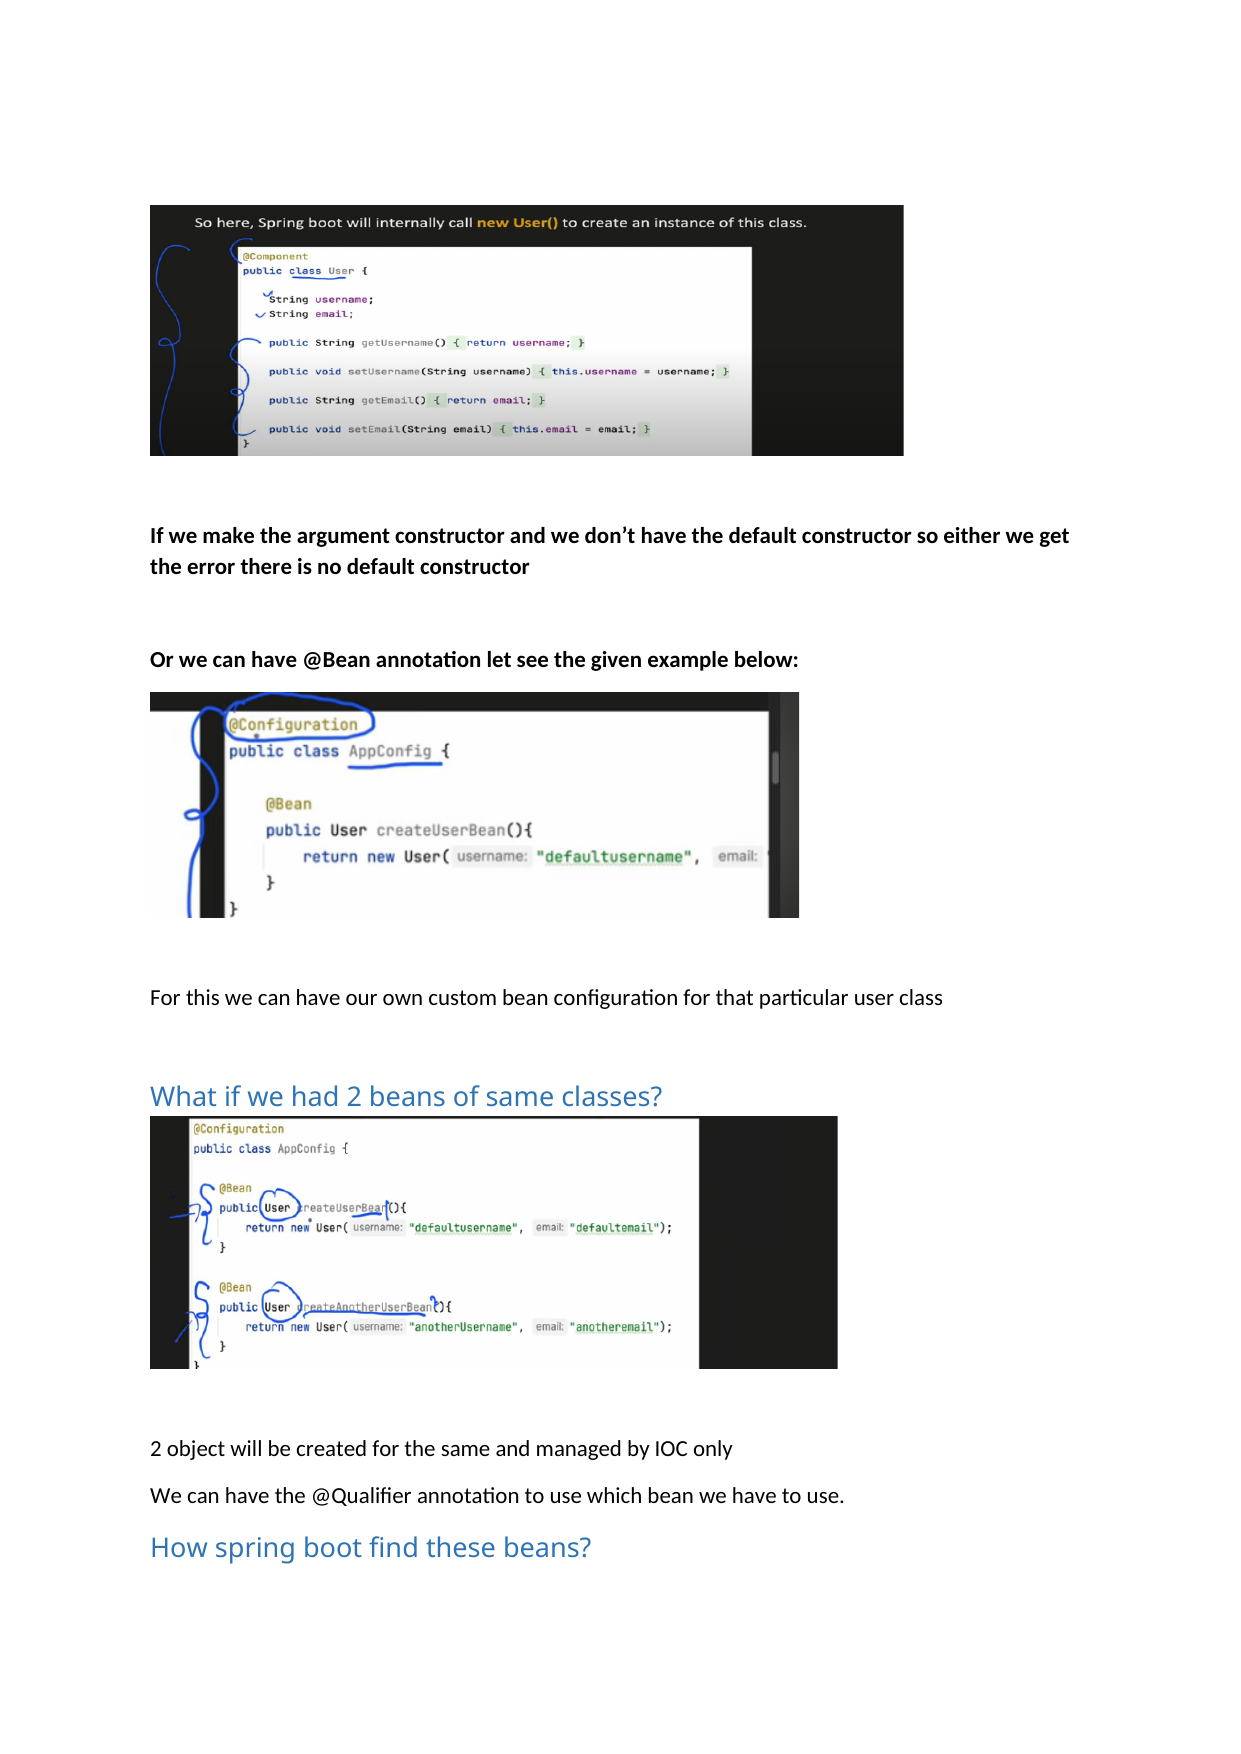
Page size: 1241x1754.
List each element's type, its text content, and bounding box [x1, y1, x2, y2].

subtitle How spring boot find these beans? [150, 1528, 1090, 1565]
text 2 object will be created for the same and managed by IOC only [150, 1434, 1090, 1462]
text If we make the argument constructor and we don’t have the default constructor so either we get the error there is no default constructor [150, 522, 1090, 580]
picture [150, 692, 800, 918]
text Or we can have @Bean annotation let see the given example below: [150, 646, 1090, 674]
picture [150, 1116, 838, 1369]
picture [150, 205, 904, 456]
text For this we can have our own custom bean configuration for that particular user class [150, 983, 1090, 1011]
subtitle What if we had 2 beans of same classes? [150, 1077, 1090, 1114]
text We can have the @Qualifier annotation to use which bean we have to use. [150, 1481, 1090, 1509]
